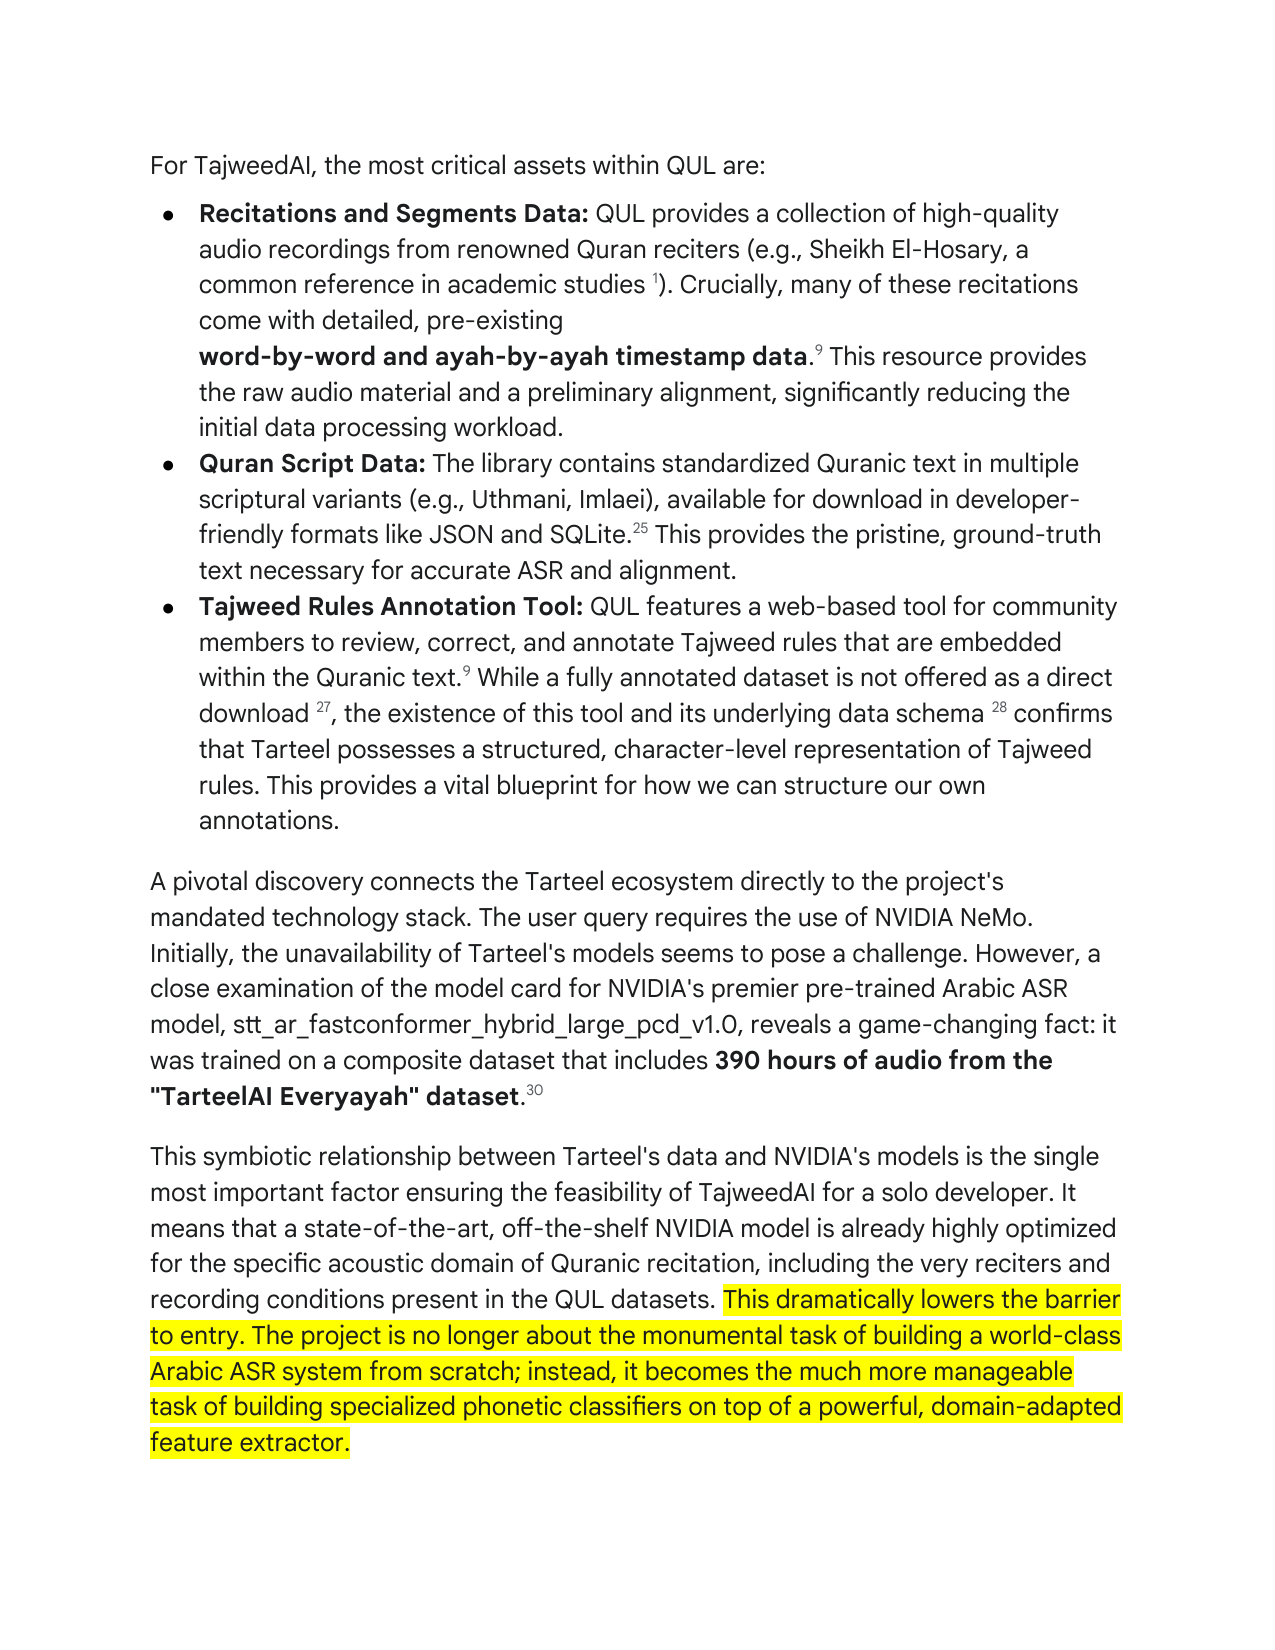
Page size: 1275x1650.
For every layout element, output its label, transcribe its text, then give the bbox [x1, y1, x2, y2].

text For TajweedAI, the most critical assets within QUL are: [150, 150, 1125, 181]
list Quran Script Data: The library contains standardized Quranic text in multiple scriptural variants (e.g., Uthmani, Imlaei), available for download in developer-friendly formats like JSON and SQLite.25 This provides the pristine, ground-truth text necessary for accurate ASR and alignment. [161, 448, 1125, 587]
list Tajweed Rules Annotation Tool: QUL features a web-based tool for community members to review, correct, and annotate Tajweed rules that are embedded within the Quranic text.9 While a fully annotated dataset is not offered as a direct download 27, the existence of this tool and its underlying data schema 28 confirms that Tarteel possesses a structured, character-level representation of Tajweed rules. This provides a vital blueprint for how we can structure our own annotations. [161, 591, 1125, 837]
list Recitations and Segments Data: QUL provides a collection of high-quality audio recordings from renowned Quran reciters (e.g., Sheikh El-Hosary, a common reference in academic studies 1). Crucially, many of these recitations come with detailed, pre-existing word-by-word and ayah-by-ayah timestamp data.9 This resource provides the raw audio material and a preliminary alignment, significantly reducing the initial data processing workload. [161, 198, 1125, 444]
text A pivotal discovery connects the Tarteel ecosystem directly to the project's mandated technology stack. The user query requires the use of NVIDIA NeMo. Initially, the unavailability of Tarteel's models seems to pose a challenge. However, a close examination of the model card for NVIDIA's premier pre-trained Arabic ASR model, stt_ar_fastconformer_hybrid_large_pcd_v1.0, reveals a game-changing fact: it was trained on a composite dataset that includes 390 hours of audio from the "TarteelAI Everyayah" dataset.30 [150, 866, 1125, 1112]
text This symbiotic relationship between Tarteel's data and NVIDIA's models is the single most important factor ensuring the feasibility of TajweedAI for a solo developer. It means that a state-of-the-art, off-the-shelf NVIDIA model is already highly optimized for the specific acoustic domain of Quranic recitation, including the very reciters and recording conditions present in the QUL datasets. This dramatically lowers the barrier to entry. The project is no longer about the monumental task of building a world-class Arabic ASR system from scratch; instead, it becomes the much more manageable task of building specialized phonetic classifiers on top of a powerful, domain-adapted feature extractor. [150, 1141, 1125, 1459]
